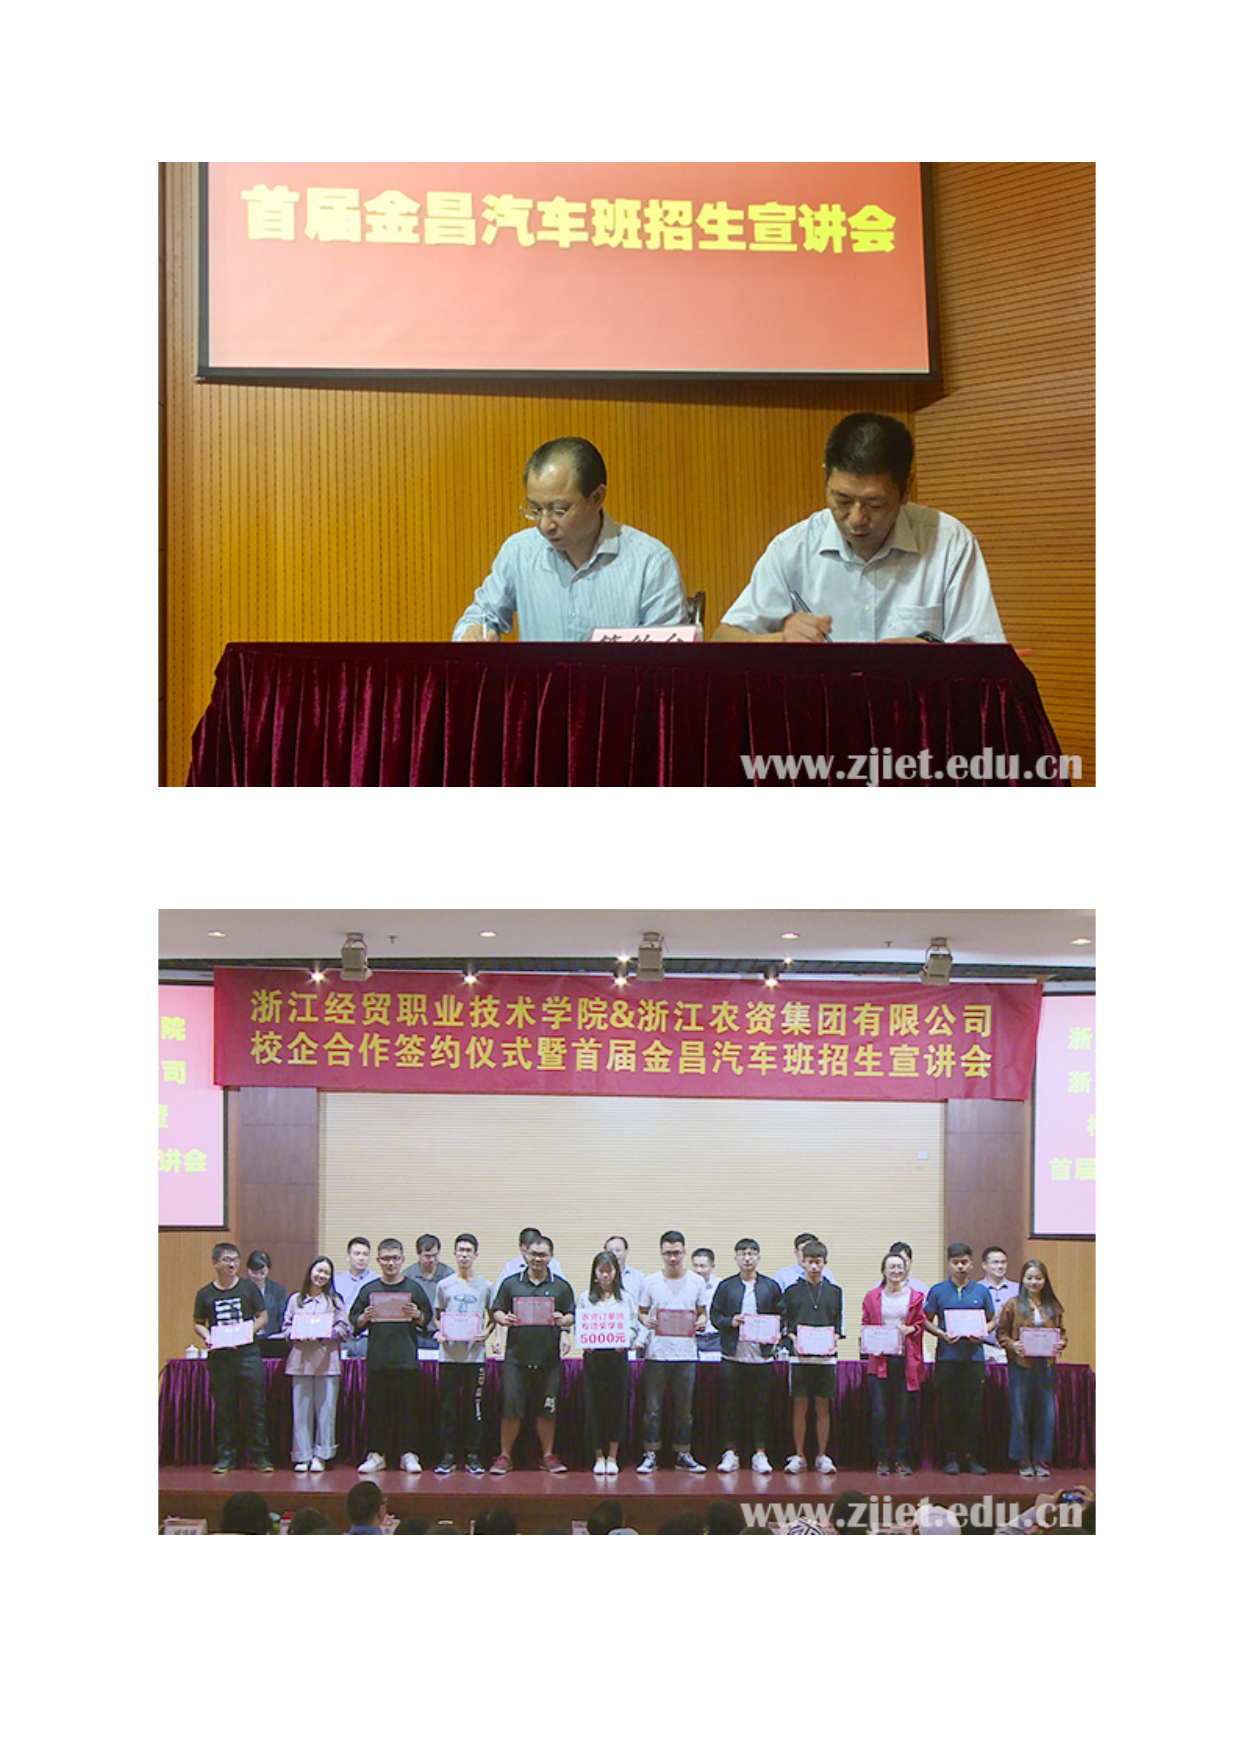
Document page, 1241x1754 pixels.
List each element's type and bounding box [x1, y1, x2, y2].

picture [158, 909, 1096, 1535]
picture [158, 162, 1096, 787]
